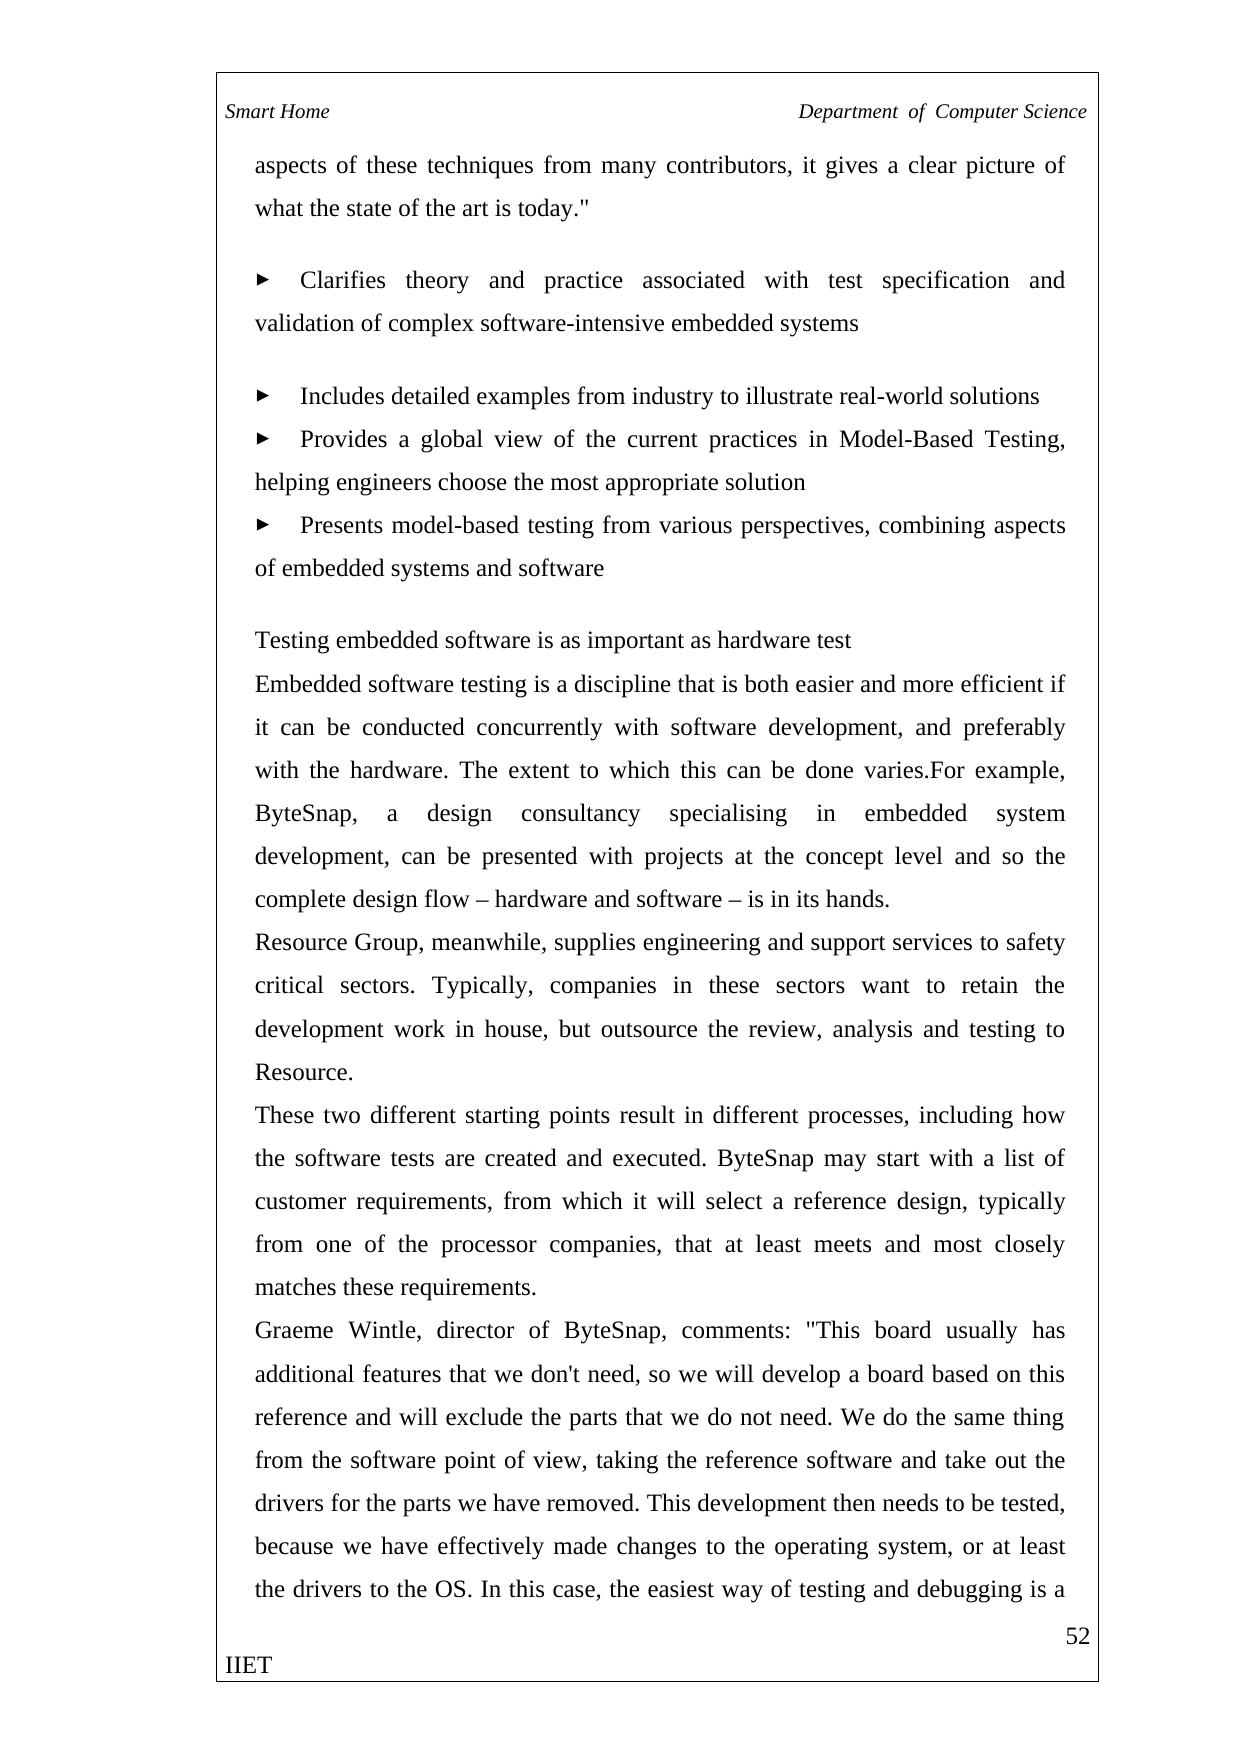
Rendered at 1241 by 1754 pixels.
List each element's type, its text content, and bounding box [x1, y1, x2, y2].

list Provides a global view of the current practices in Model-Based Testing, helping engineers choose the most appropriate solution [254, 424, 1066, 496]
list Clarifies theory and practice associated with test specification and validation of complex software-intensive embedded systems [254, 265, 1066, 337]
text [254, 150, 1066, 222]
text Testing embedded software is as important as hardware test [254, 626, 1066, 654]
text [254, 1316, 1066, 1603]
list Includes detailed examples from industry to illustrate real-world solutions [254, 381, 1066, 409]
text These two different starting points result in different processes, including how the software tests are created and executed. ByteSnap may start with a list of customer requirements, from which it will select a reference design, typically from one of the processor companies, that at least meets and most closely matches these requirements. [254, 1100, 1066, 1301]
text Embedded software testing is a discipline that is both easier and more efficient if it can be conducted concurrently with software development, and preferably with the hardware. The extent to which this can be done varies.For example, ByteSnap, a design consultancy specialising in embedded system development, can be presented with projects at the concept level and so the complete design flow – hardware and software – is in its hands. [254, 669, 1066, 913]
list Presents model-based testing from various perspectives, combining aspects of embedded systems and software [254, 510, 1066, 582]
text Resource Group, meanwhile, supplies engineering and support services to safety critical sectors. Typically, companies in these sectors want to retain the development work in house, but outsource the review, analysis and testing to Resource. [254, 927, 1066, 1086]
